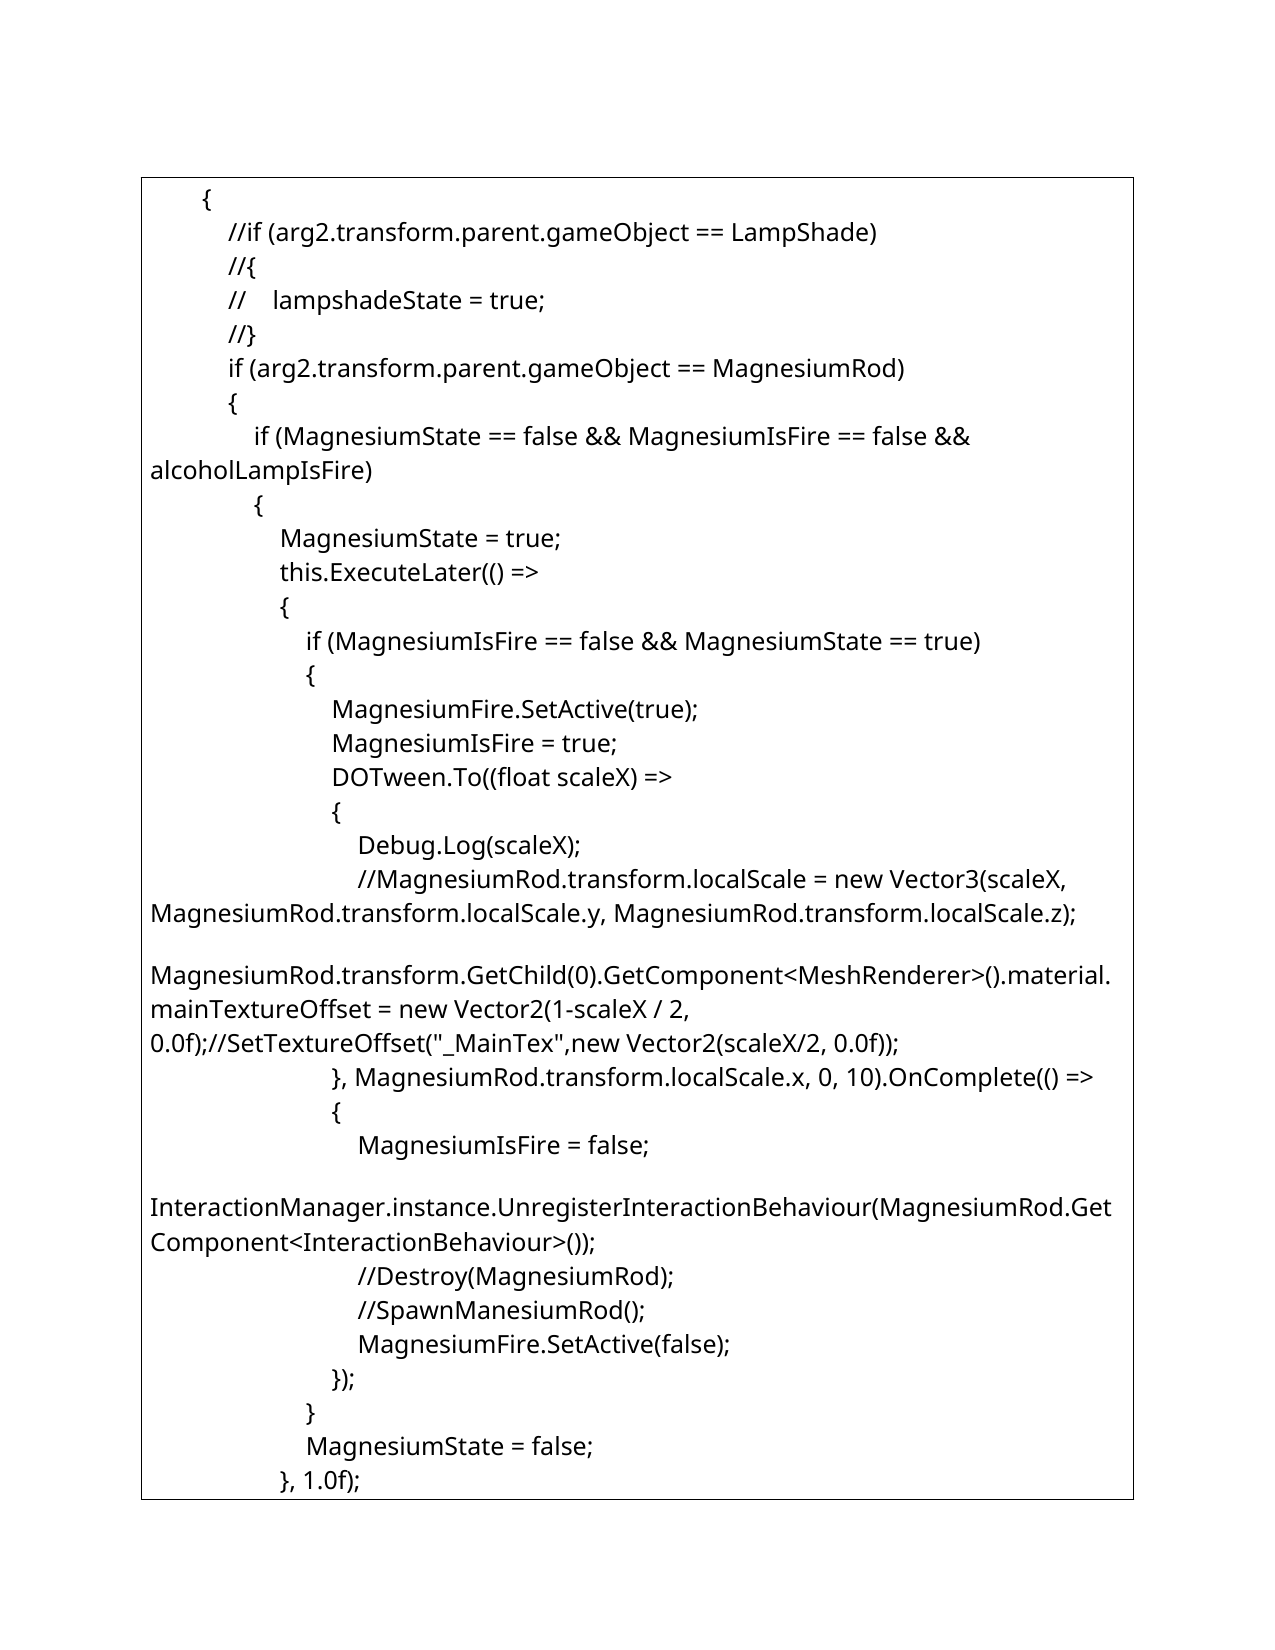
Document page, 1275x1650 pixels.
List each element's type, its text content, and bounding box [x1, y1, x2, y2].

text if (MagnesiumState == false && MagnesiumIsFire == false && alcoholLampIsFire) [150, 419, 1125, 487]
text MagnesiumState = true; [150, 521, 1125, 555]
text { [150, 1094, 1125, 1128]
text MagnesiumState = false; [150, 1428, 1125, 1459]
text MagnesiumFire.SetActive(true); [150, 691, 1125, 725]
text //MagnesiumRod.transform.localScale = new Vector3(scaleX, MagnesiumRod.transform.localScale.y, MagnesiumRod.transform.localScale.z); [150, 862, 1125, 930]
text if (MagnesiumIsFire == false && MagnesiumState == true) [150, 623, 1125, 657]
text MagnesiumIsFire = false; [150, 1128, 1125, 1162]
text { [142, 178, 1133, 214]
text Debug.Log(scaleX); [150, 827, 1125, 862]
text if (arg2.transform.parent.gameObject == MagnesiumRod) [150, 351, 1125, 385]
text }, 1.0f); [142, 1459, 1133, 1499]
text //if (arg2.transform.parent.gameObject == LampShade) [150, 214, 1125, 248]
text //SpawnManesiumRod(); [150, 1292, 1125, 1326]
text // lampshadeState = true; [150, 282, 1125, 317]
text this.ExecuteLater(() => [150, 555, 1125, 589]
text //} [150, 317, 1125, 351]
text { [150, 589, 1125, 623]
text InteractionManager.instance.UnregisterInteractionBehaviour(MagnesiumRod.GetComponent<InteractionBehaviour>()); [150, 1162, 1125, 1258]
text DOTween.To((float scaleX) => [150, 759, 1125, 793]
text { [150, 793, 1125, 827]
text MagnesiumFire.SetActive(false); [150, 1326, 1125, 1360]
text } [150, 1394, 1125, 1428]
text //Destroy(MagnesiumRod); [150, 1258, 1125, 1292]
text MagnesiumRod.transform.GetChild(0).GetComponent<MeshRenderer>().material.mainTextureOffset = new Vector2(1-scaleX / 2, 0.0f);//SetTextureOffset("_MainTex",new Vector2(scaleX/2, 0.0f)); [150, 930, 1125, 1060]
text //{ [150, 248, 1125, 282]
text { [150, 385, 1125, 419]
text { [150, 487, 1125, 521]
text }, MagnesiumRod.transform.localScale.x, 0, 10).OnComplete(() => [150, 1060, 1125, 1094]
text { [150, 657, 1125, 691]
text MagnesiumIsFire = true; [150, 725, 1125, 759]
text }); [150, 1360, 1125, 1394]
